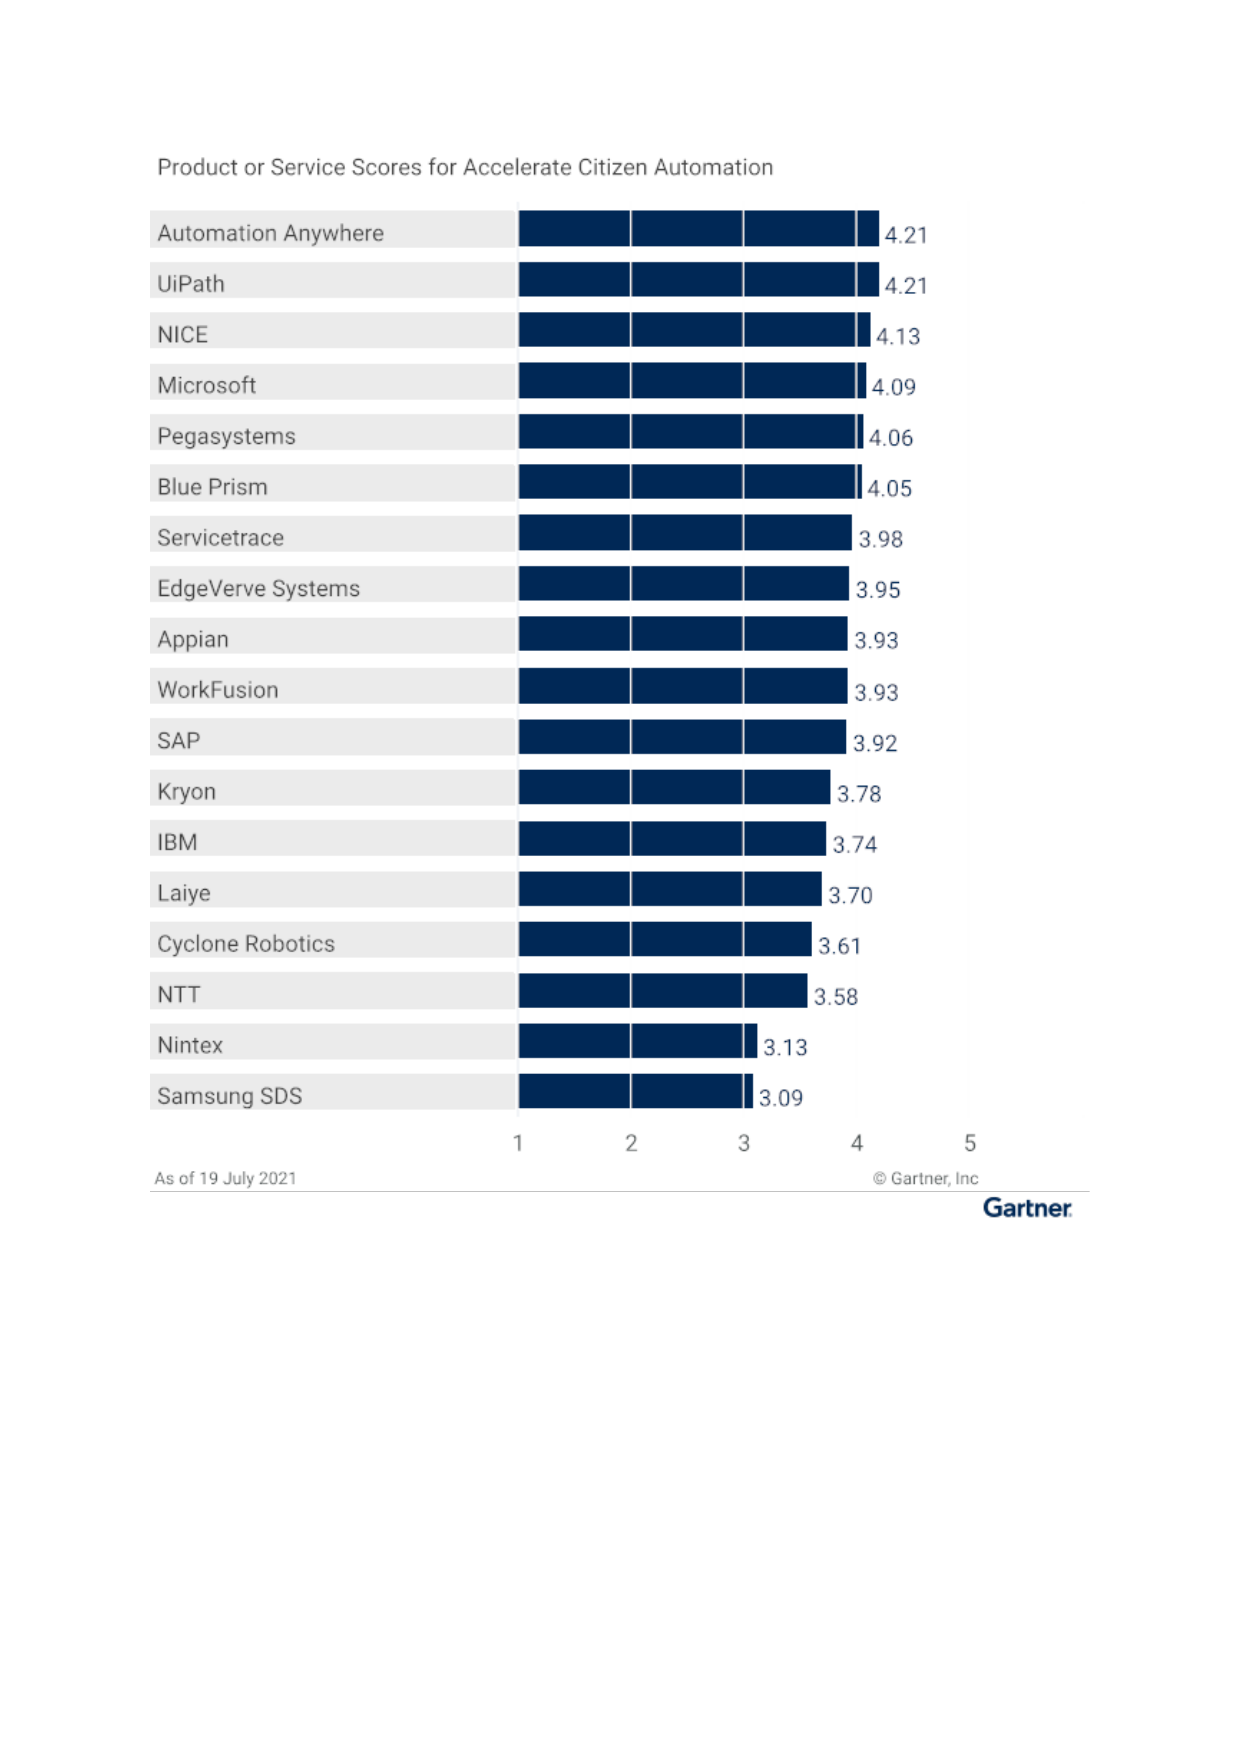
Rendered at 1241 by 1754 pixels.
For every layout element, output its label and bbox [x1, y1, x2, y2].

picture [150, 150, 1090, 1226]
